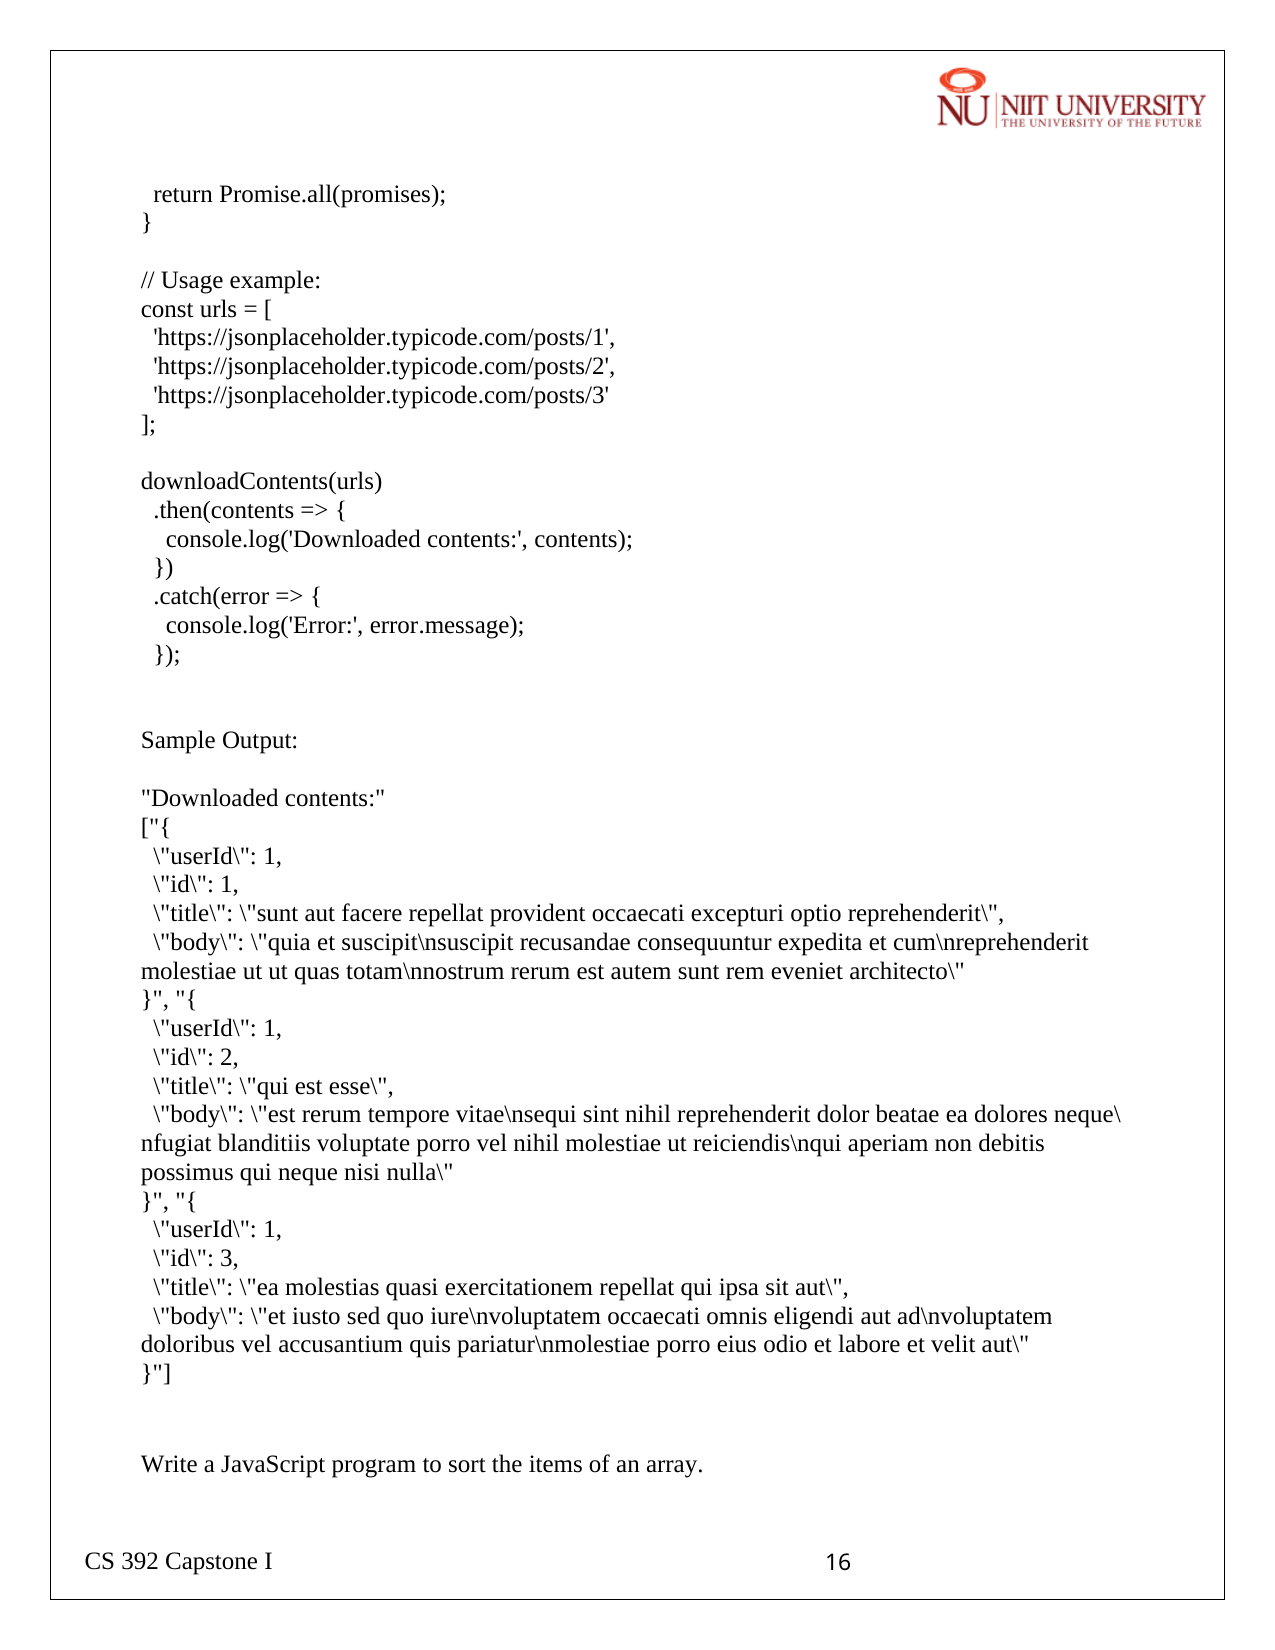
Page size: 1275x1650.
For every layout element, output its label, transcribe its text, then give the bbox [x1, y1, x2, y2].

text Write a JavaScript program to sort the items of an array. [141, 1449, 1125, 1478]
text Sample Output: [141, 725, 1125, 754]
text }) [141, 552, 1125, 581]
text \"body\": \"quia et suscipit\nsuscipit recusandae consequuntur expedita et cum\nreprehenderit molestiae ut ut quas totam\nnostrum rerum est autem sunt rem eveniet architecto\" [141, 927, 1125, 984]
text \"id\": 3, [141, 1243, 1125, 1272]
text downloadContents(urls) [141, 466, 1125, 495]
text } [141, 207, 1125, 236]
text }", "{ [141, 984, 1125, 1013]
text }); [141, 639, 1125, 667]
text \"userId\": 1, [141, 1013, 1125, 1042]
text \"id\": 1, [141, 869, 1125, 898]
text \"title\": \"ea molestias quasi exercitationem repellat qui ipsa sit aut\", [141, 1272, 1125, 1301]
text \"title\": \"qui est esse\", [141, 1071, 1125, 1099]
text // Usage example: [141, 265, 1125, 294]
text ["{ [141, 812, 1125, 841]
text "Downloaded contents:" [141, 783, 1125, 812]
text console.log('Downloaded contents:', contents); [141, 524, 1125, 552]
text 'https://jsonplaceholder.typicode.com/posts/2', [141, 351, 1125, 380]
text 'https://jsonplaceholder.typicode.com/posts/1', [141, 322, 1125, 351]
text 'https://jsonplaceholder.typicode.com/posts/3' [141, 380, 1125, 409]
text ]; [141, 409, 1125, 437]
text console.log('Error:', error.message); [141, 610, 1125, 639]
text .catch(error => { [141, 581, 1125, 610]
text }", "{ [141, 1186, 1125, 1214]
text \"userId\": 1, [141, 841, 1125, 869]
text \"title\": \"sunt aut facere repellat provident occaecati excepturi optio reprehenderit\", [141, 898, 1125, 927]
picture [923, 57, 1218, 138]
text \"body\": \"et iusto sed quo iure\nvoluptatem occaecati omnis eligendi aut ad\nvoluptatem doloribus vel accusantium quis pariatur\nmolestiae porro eius odio et labore et velit aut\" [141, 1301, 1125, 1358]
text .then(contents => { [141, 495, 1125, 524]
text return Promise.all(promises); [141, 179, 1125, 207]
text \"userId\": 1, [141, 1214, 1125, 1243]
text \"id\": 2, [141, 1042, 1125, 1071]
text }"] [141, 1358, 1125, 1387]
text \"body\": \"est rerum tempore vitae\nsequi sint nihil reprehenderit dolor beatae ea dolores neque\nfugiat blanditiis voluptate porro vel nihil molestiae ut reiciendis\nqui aperiam non debitis possimus qui neque nisi nulla\" [141, 1099, 1125, 1186]
text const urls = [ [141, 294, 1125, 322]
